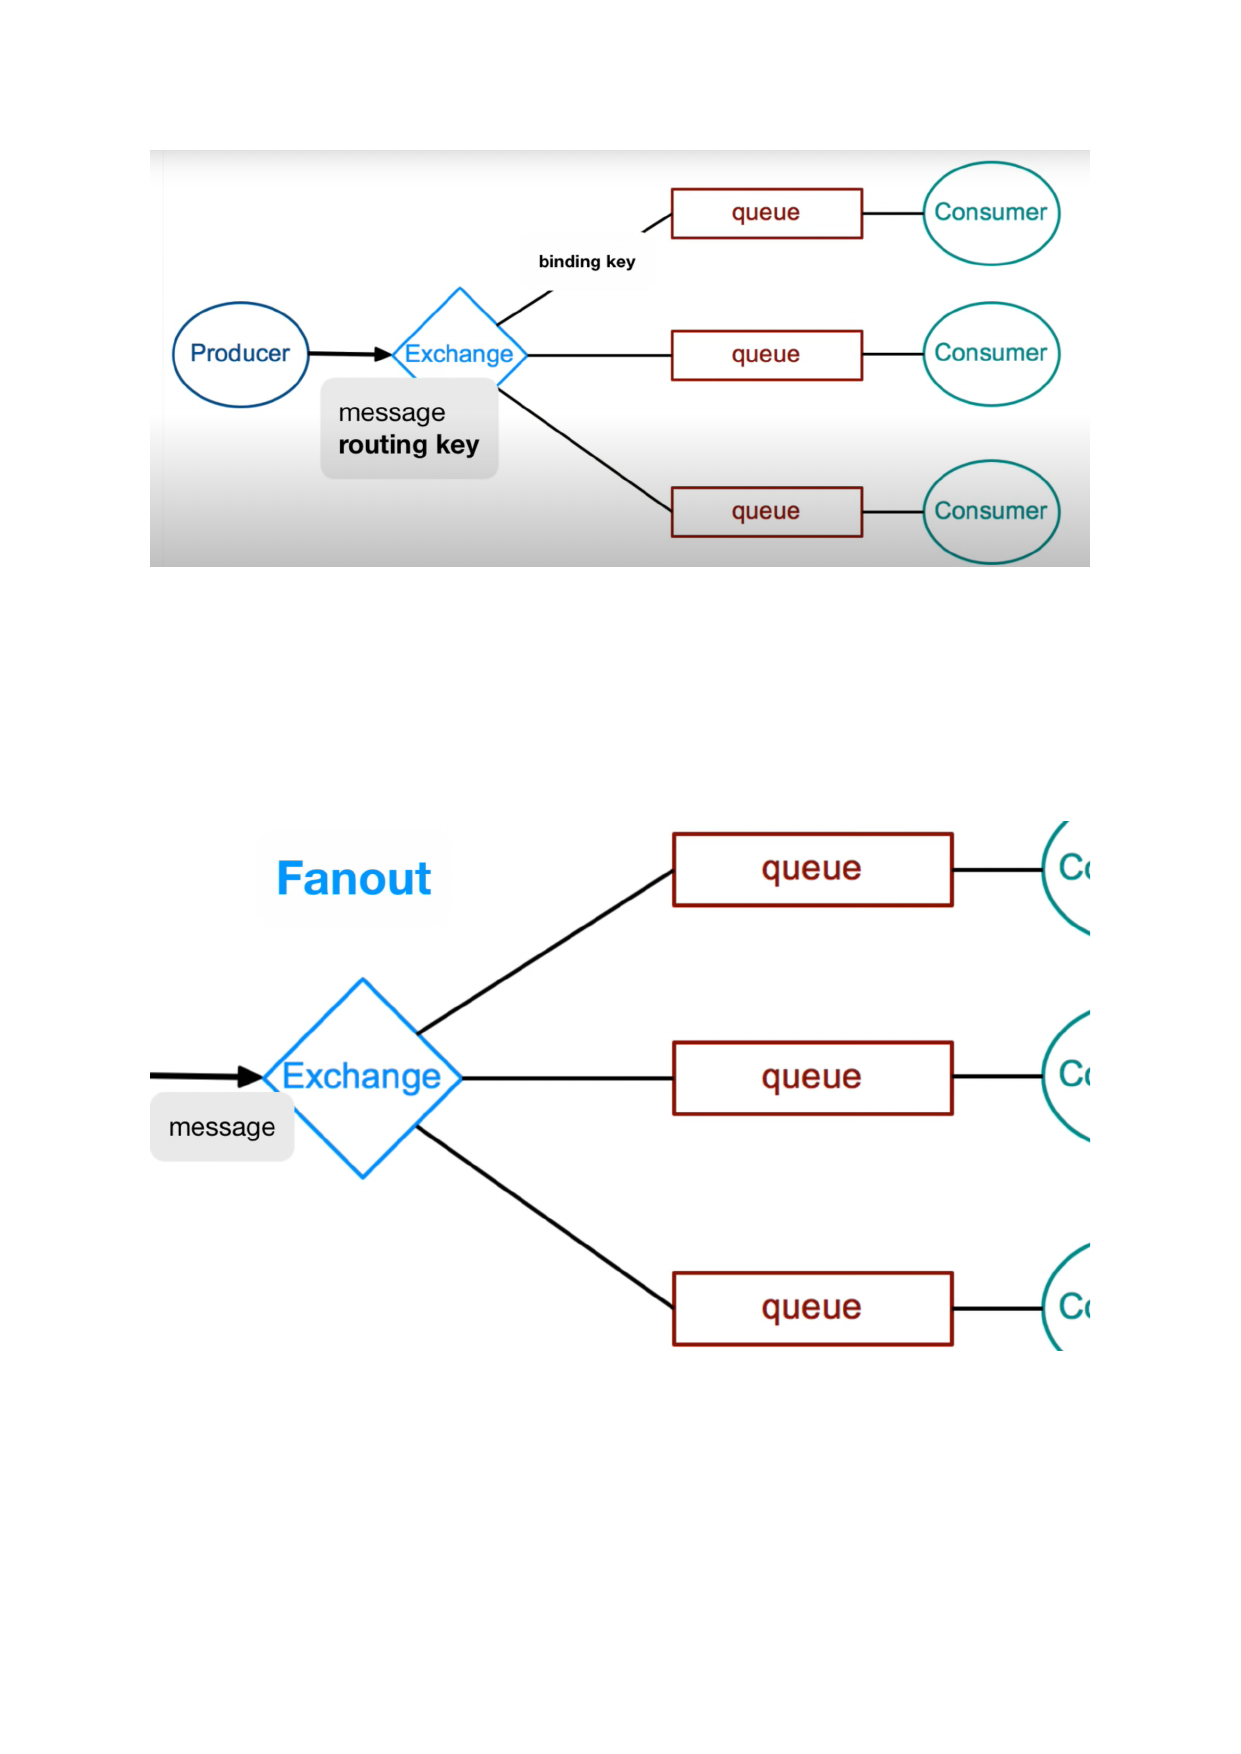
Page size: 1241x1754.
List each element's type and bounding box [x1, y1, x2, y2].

picture [150, 150, 1090, 567]
picture [150, 821, 1091, 1351]
